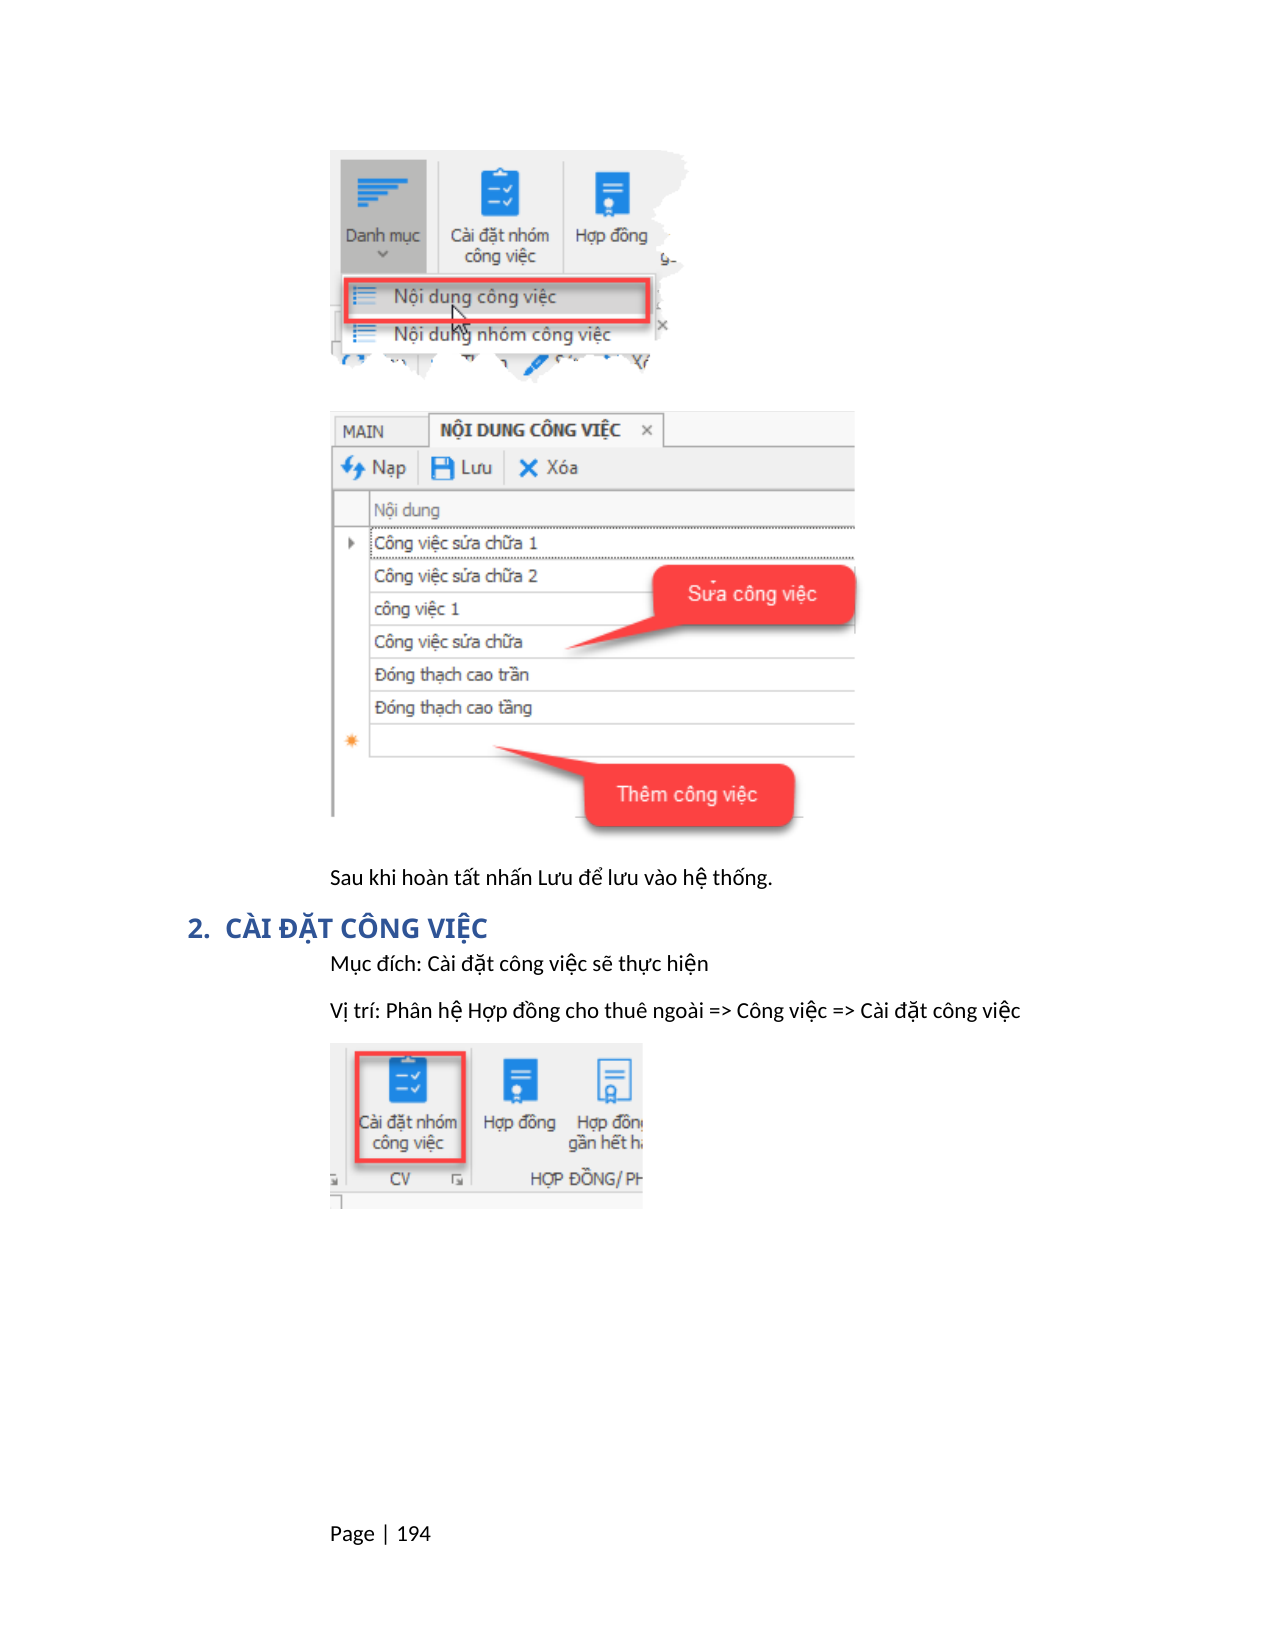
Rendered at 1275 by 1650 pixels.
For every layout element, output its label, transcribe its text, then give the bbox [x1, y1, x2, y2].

text Sau khi hoàn tất nhấn Lưu để lưu vào hệ thống. [330, 863, 1125, 891]
picture [330, 1043, 643, 1209]
picture [330, 411, 874, 844]
picture [330, 150, 702, 393]
subtitle CÀI ĐẶT CÔNG VIỆC [187, 909, 1125, 946]
text Vị trí: Phân hệ Hợp đồng cho thuê ngoài => Công việc => Cài đặt công việc [330, 996, 1125, 1024]
text Mục đích: Cài đặt công việc sẽ thực hiện [330, 949, 1125, 977]
